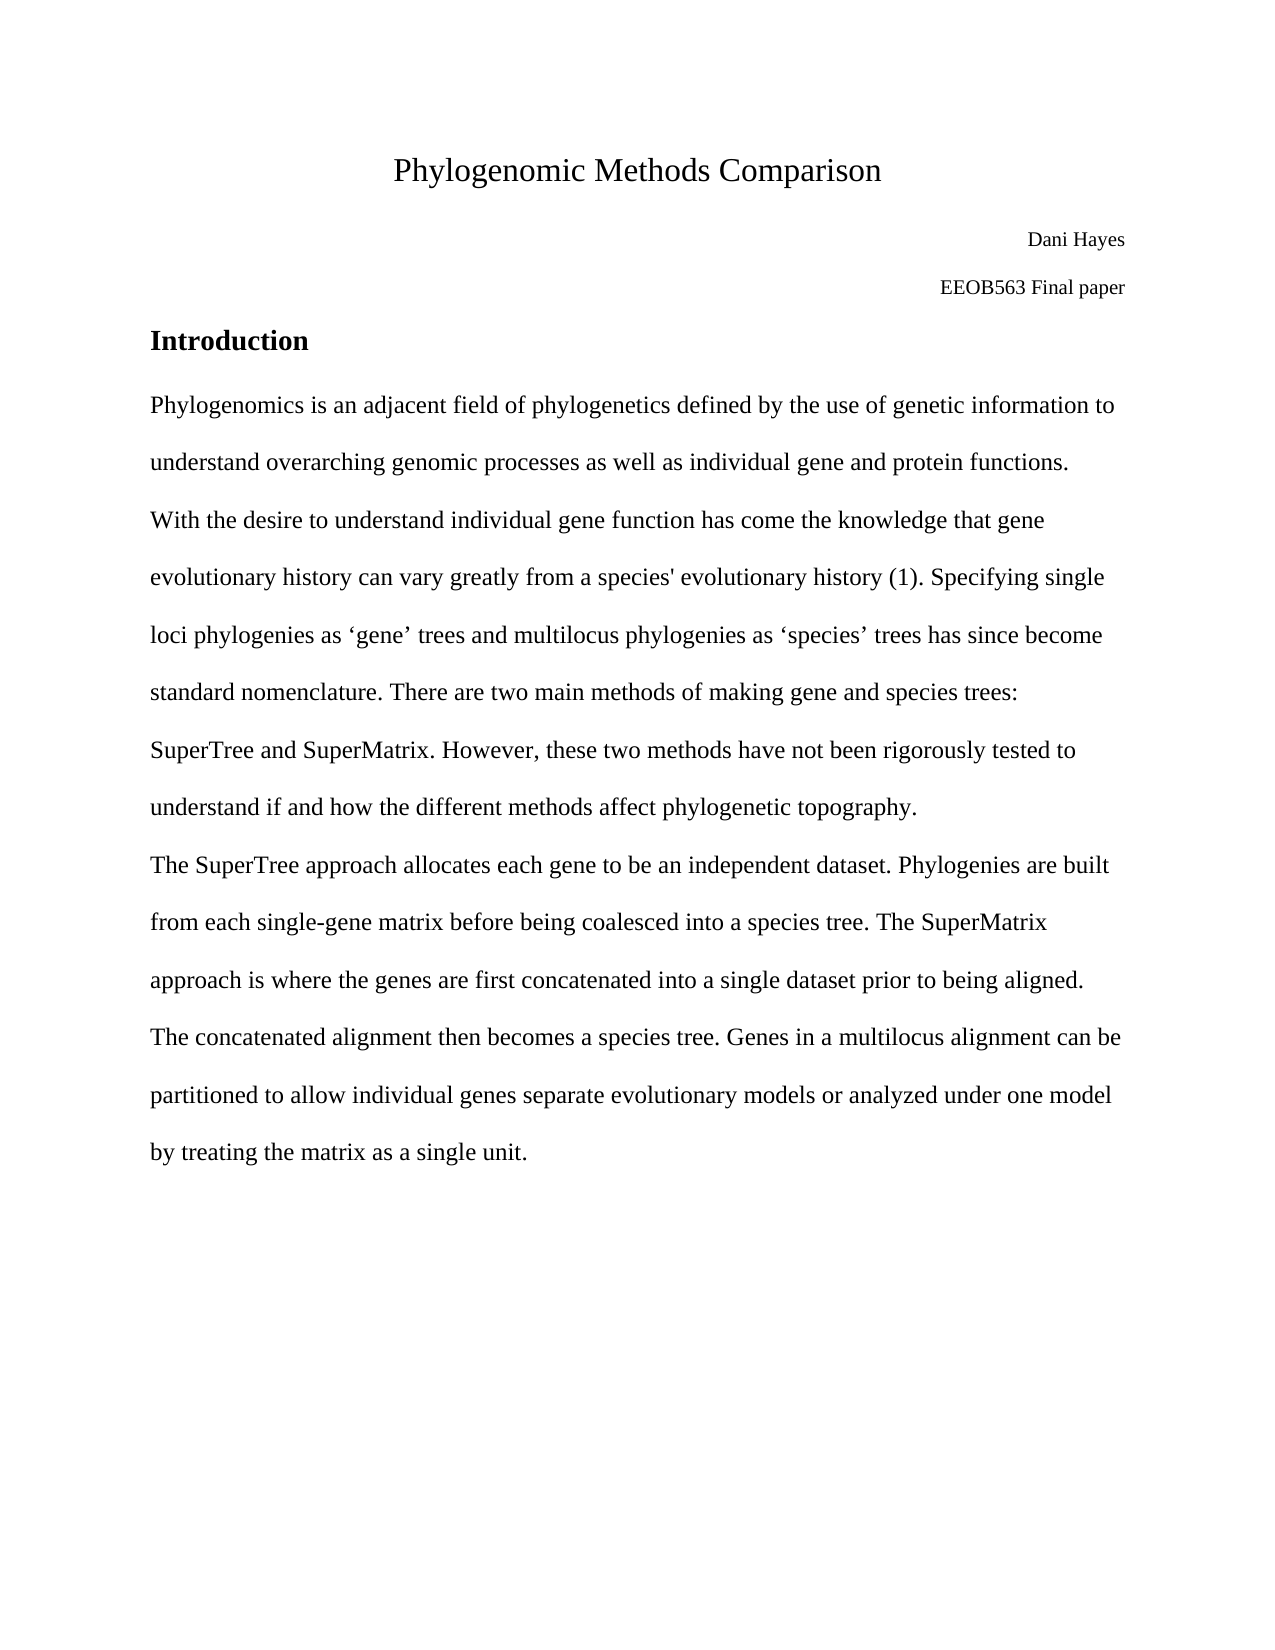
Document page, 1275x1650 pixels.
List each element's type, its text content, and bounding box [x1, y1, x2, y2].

text The SuperTree approach allocates each gene to be an independent dataset. Phylogenies are built from each single-gene matrix before being coalesced into a species tree. The SuperMatrix approach is where the genes are first concatenated into a single dataset prior to being aligned. The concatenated alignment then becomes a species tree. Genes in a multilocus alignment can be partitioned to allow individual genes separate evolutionary models or analyzed under one model by treating the matrix as a single unit. [150, 850, 1125, 1166]
text Introduction [150, 323, 1125, 356]
text Phylogenomics is an adjacent field of phylogenetics defined by the use of genetic information to understand overarching genomic processes as well as individual gene and protein functions. With the desire to understand individual gene function has come the knowledge that gene evolutionary history can vary greatly from a species' evolutionary history (1). Specifying single loci phylogenies as ‘gene’ trees and multilocus phylogenies as ‘species’ trees has since become standard nomenclature. There are two main methods of making gene and species trees: SuperTree and SuperMatrix. However, these two methods have not been rigorously tested to understand if and how the different methods affect phylogenetic topography. [150, 390, 1125, 821]
text EEOB563 Final paper [150, 275, 1125, 299]
text Dani Hayes [150, 227, 1125, 251]
text Phylogenomic Methods Comparison [150, 150, 1125, 188]
